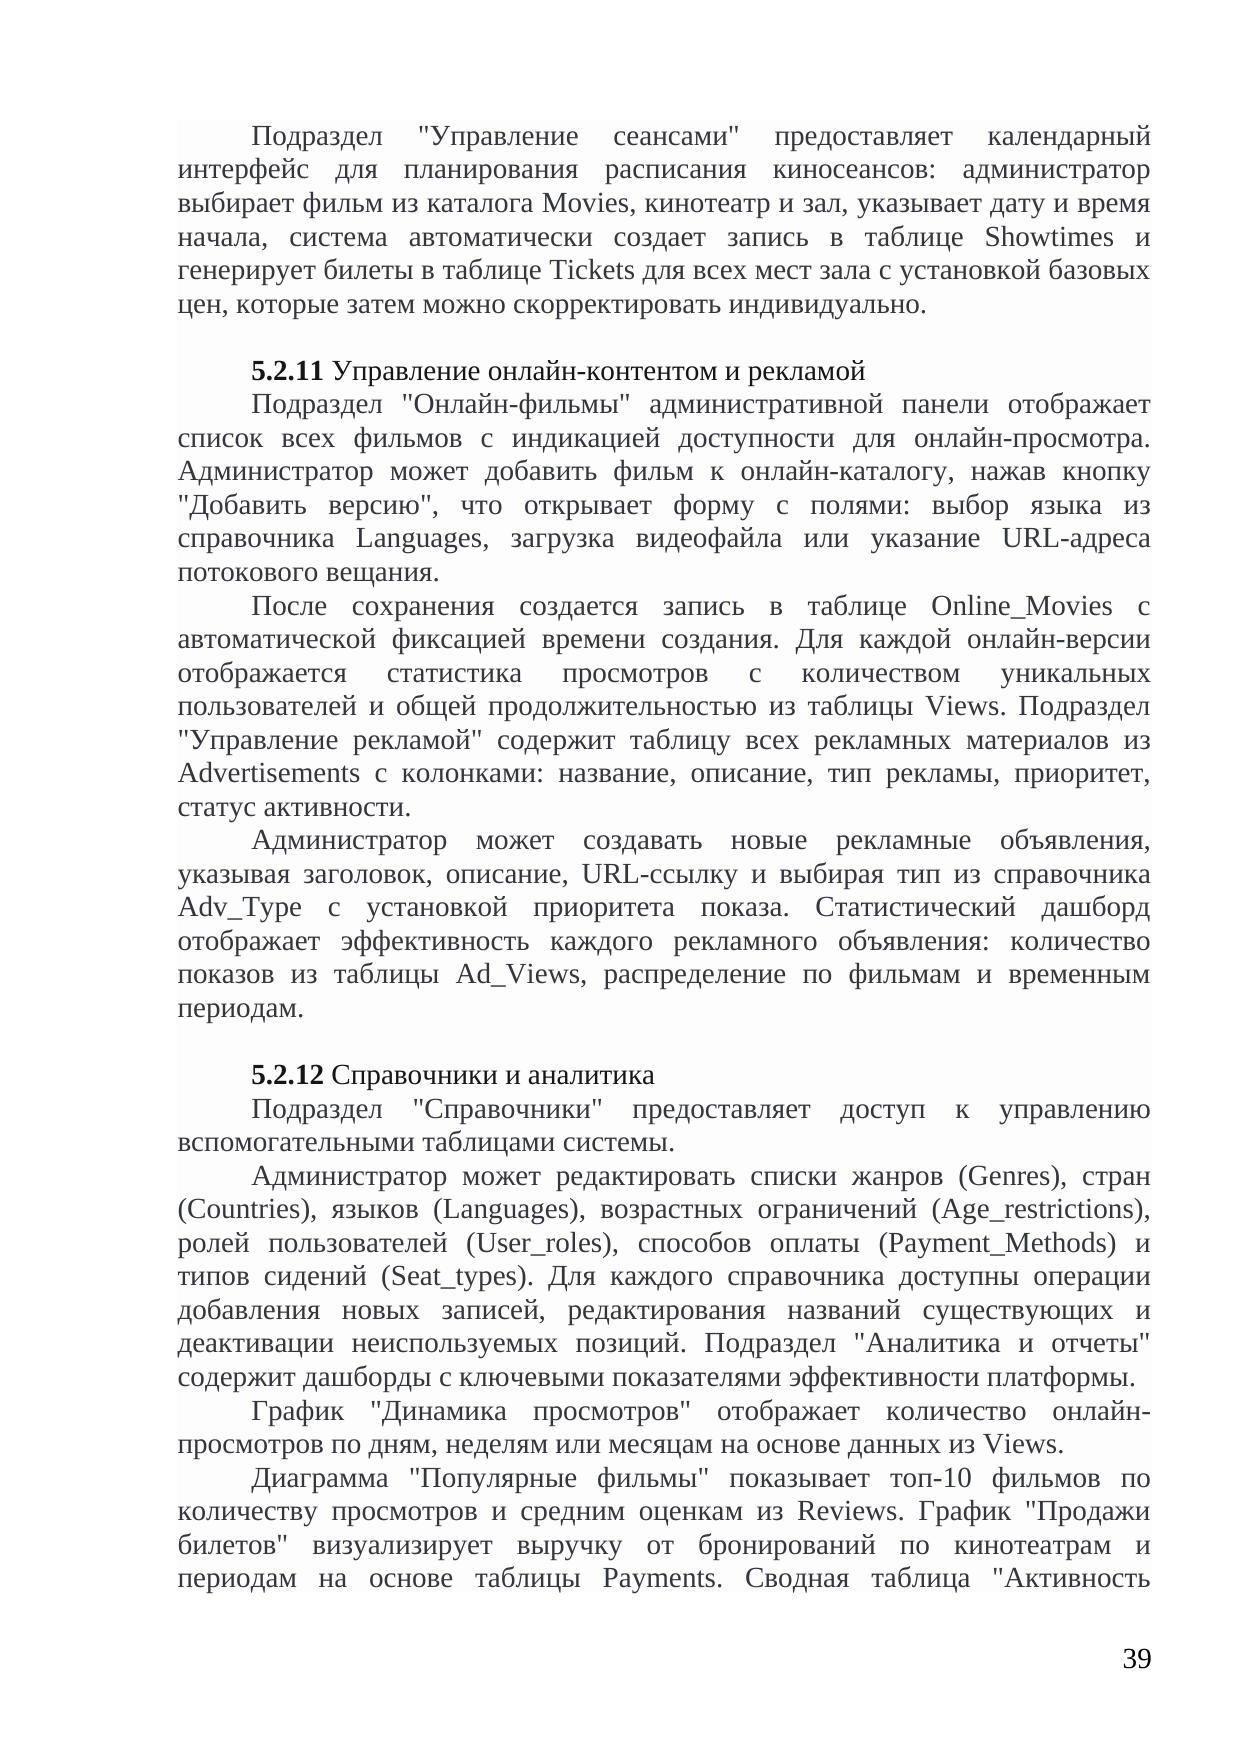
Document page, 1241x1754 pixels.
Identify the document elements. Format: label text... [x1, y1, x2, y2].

text Подраздел "Управление сеансами" предоставляет календарный интерфейс для планирования расписания киносеансов: администратор выбирает фильм из каталога Movies, кинотеатр и зал, указывает дату и время начала, система автоматически создает запись в таблице Showtimes и генерирует билеты в таблице Tickets для всех мест зала с установкой базовых цен, которые затем можно скорректировать индивидуально. [177, 118, 1152, 319]
text Администратор может создавать новые рекламные объявления, указывая заголовок, описание, URL-ссылку и выбирая тип из справочника Adv_Type с установкой приоритета показа. Статистический дашборд отображает эффективность каждого рекламного объявления: количество показов из таблицы Ad_Views, распределение по фильмам и временным периодам. [177, 822, 1152, 1024]
subtitle 5.2.12 Справочники и аналитика [177, 1057, 1152, 1091]
text График "Динамика просмотров" отображает количество онлайн-просмотров по дням, неделям или месяцам на основе данных из Views. [177, 1393, 1152, 1460]
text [177, 1460, 1152, 1594]
subtitle 5.2.11 Управление онлайн-контентом и рекламой [177, 353, 1152, 386]
text После сохранения создается запись в таблице Online_Movies с автоматической фиксацией времени создания. Для каждой онлайн-версии отображается статистика просмотров с количеством уникальных пользователей и общей продолжительностью из таблицы Views. Подраздел "Управление рекламой" содержит таблицу всех рекламных материалов из Advertisements с колонками: название, описание, тип рекламы, приоритет, статус активности. [177, 588, 1152, 822]
text Администратор может редактировать списки жанров (Genres), стран (Countries), языков (Languages), возрастных ограничений (Age_restrictions), ролей пользователей (User_roles), способов оплаты (Payment_Methods) и типов сидений (Seat_types). Для каждого справочника доступны операции добавления новых записей, редактирования названий существующих и деактивации неиспользуемых позиций. Подраздел "Аналитика и отчеты" содержит дашборды с ключевыми показателями эффективности платформы. [177, 1158, 1152, 1393]
text Подраздел "Справочники" предоставляет доступ к управлению вспомогательными таблицами системы. [177, 1091, 1152, 1158]
text Подраздел "Онлайн-фильмы" административной панели отображает список всех фильмов с индикацией доступности для онлайн-просмотра. Администратор может добавить фильм к онлайн-каталогу, нажав кнопку "Добавить версию", что открывает форму с полями: выбор языка из справочника Languages, загрузка видеофайла или указание URL-адреса потокового вещания. [177, 386, 1152, 588]
